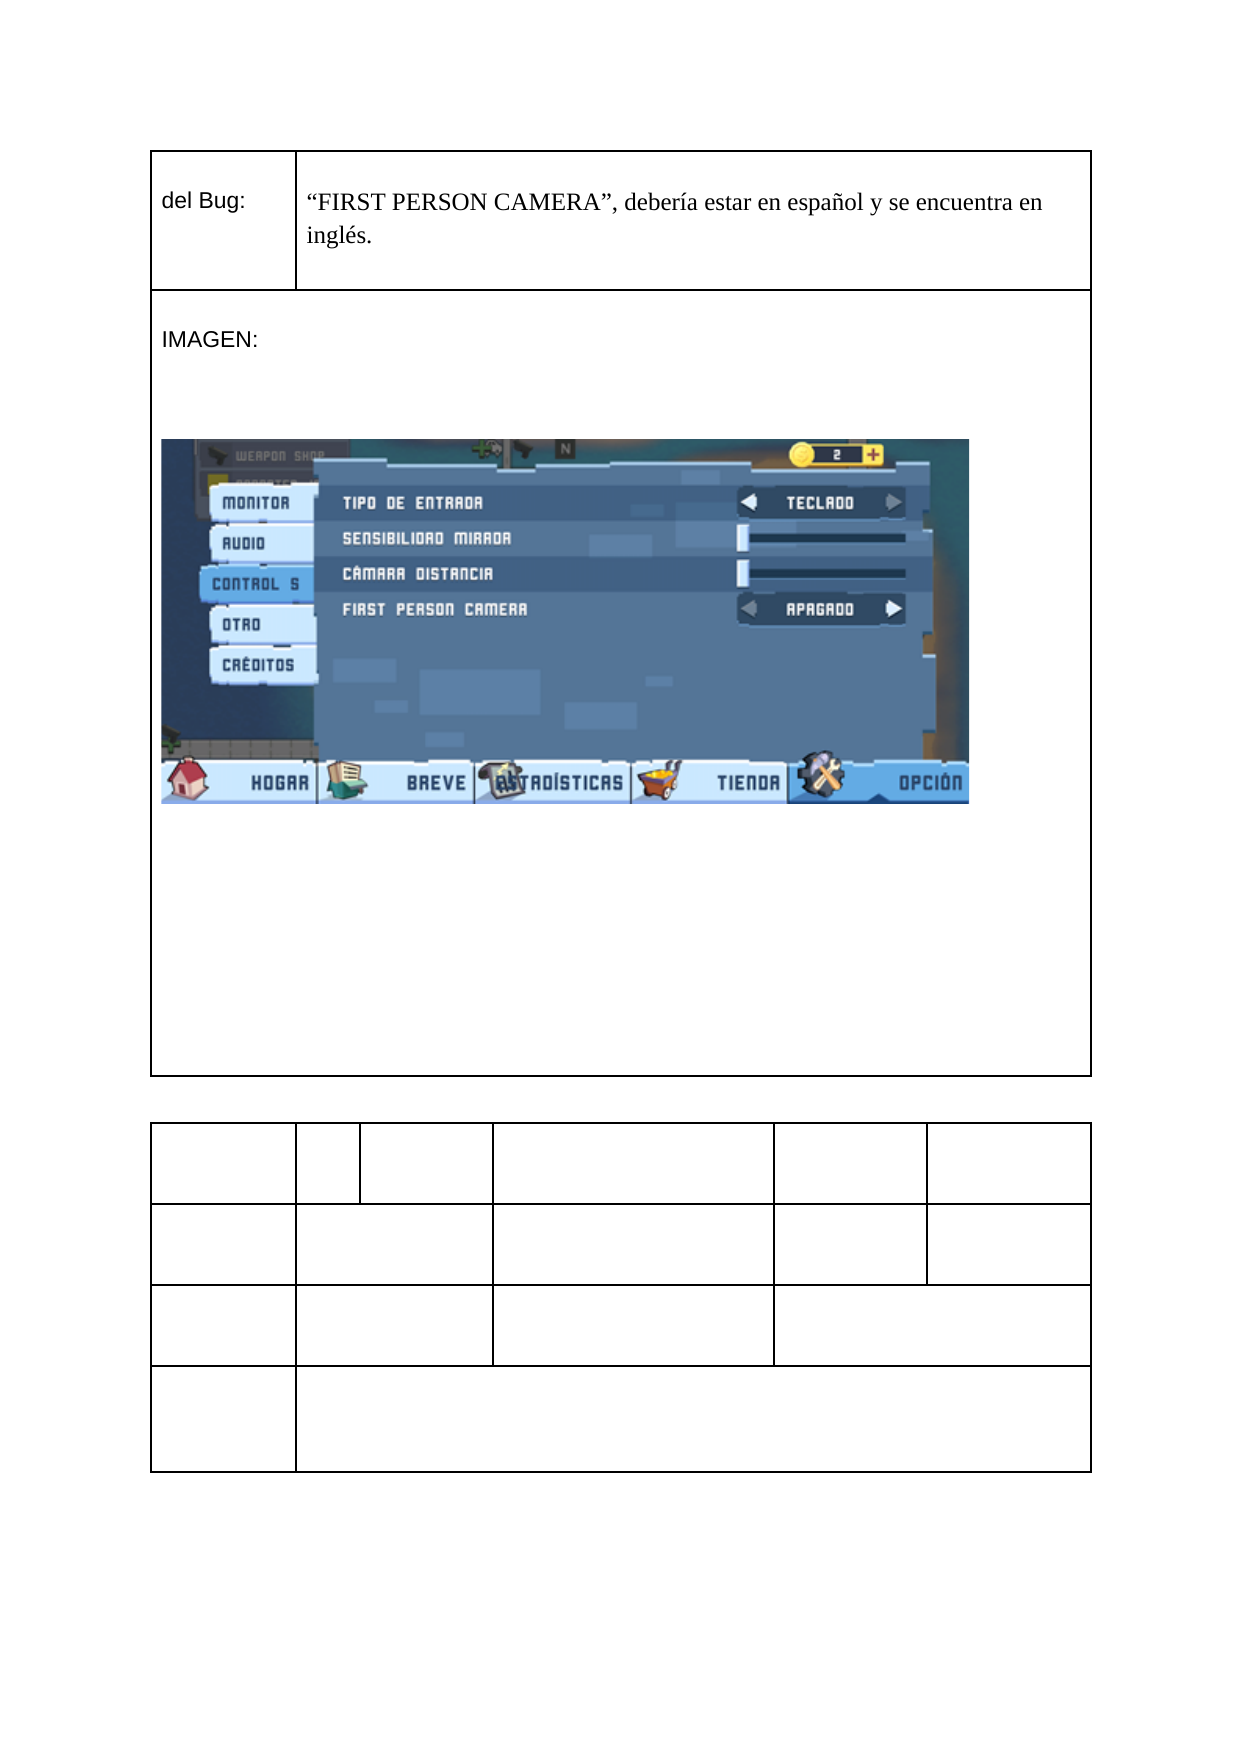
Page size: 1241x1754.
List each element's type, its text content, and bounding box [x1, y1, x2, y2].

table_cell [297, 152, 1090, 288]
table_header [361, 1124, 492, 1203]
table_cell [152, 1367, 295, 1471]
table_cell [928, 1205, 1090, 1284]
table_header [297, 1124, 359, 1203]
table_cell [152, 152, 295, 288]
table_header [152, 1124, 295, 1203]
table_cell [297, 1205, 492, 1284]
table_cell [494, 1205, 773, 1284]
table_cell [297, 1286, 492, 1365]
table_cell [775, 1286, 1090, 1365]
table_header [775, 1124, 926, 1203]
picture [161, 439, 970, 804]
table_cell [152, 1205, 295, 1284]
table_cell [494, 1286, 773, 1365]
table_cell [775, 1205, 926, 1284]
table_cell [152, 1286, 295, 1365]
table_header [928, 1124, 1090, 1203]
table_cell IMAGEN: [152, 291, 1090, 1075]
table_cell [297, 1367, 1090, 1471]
table_header [494, 1124, 773, 1203]
